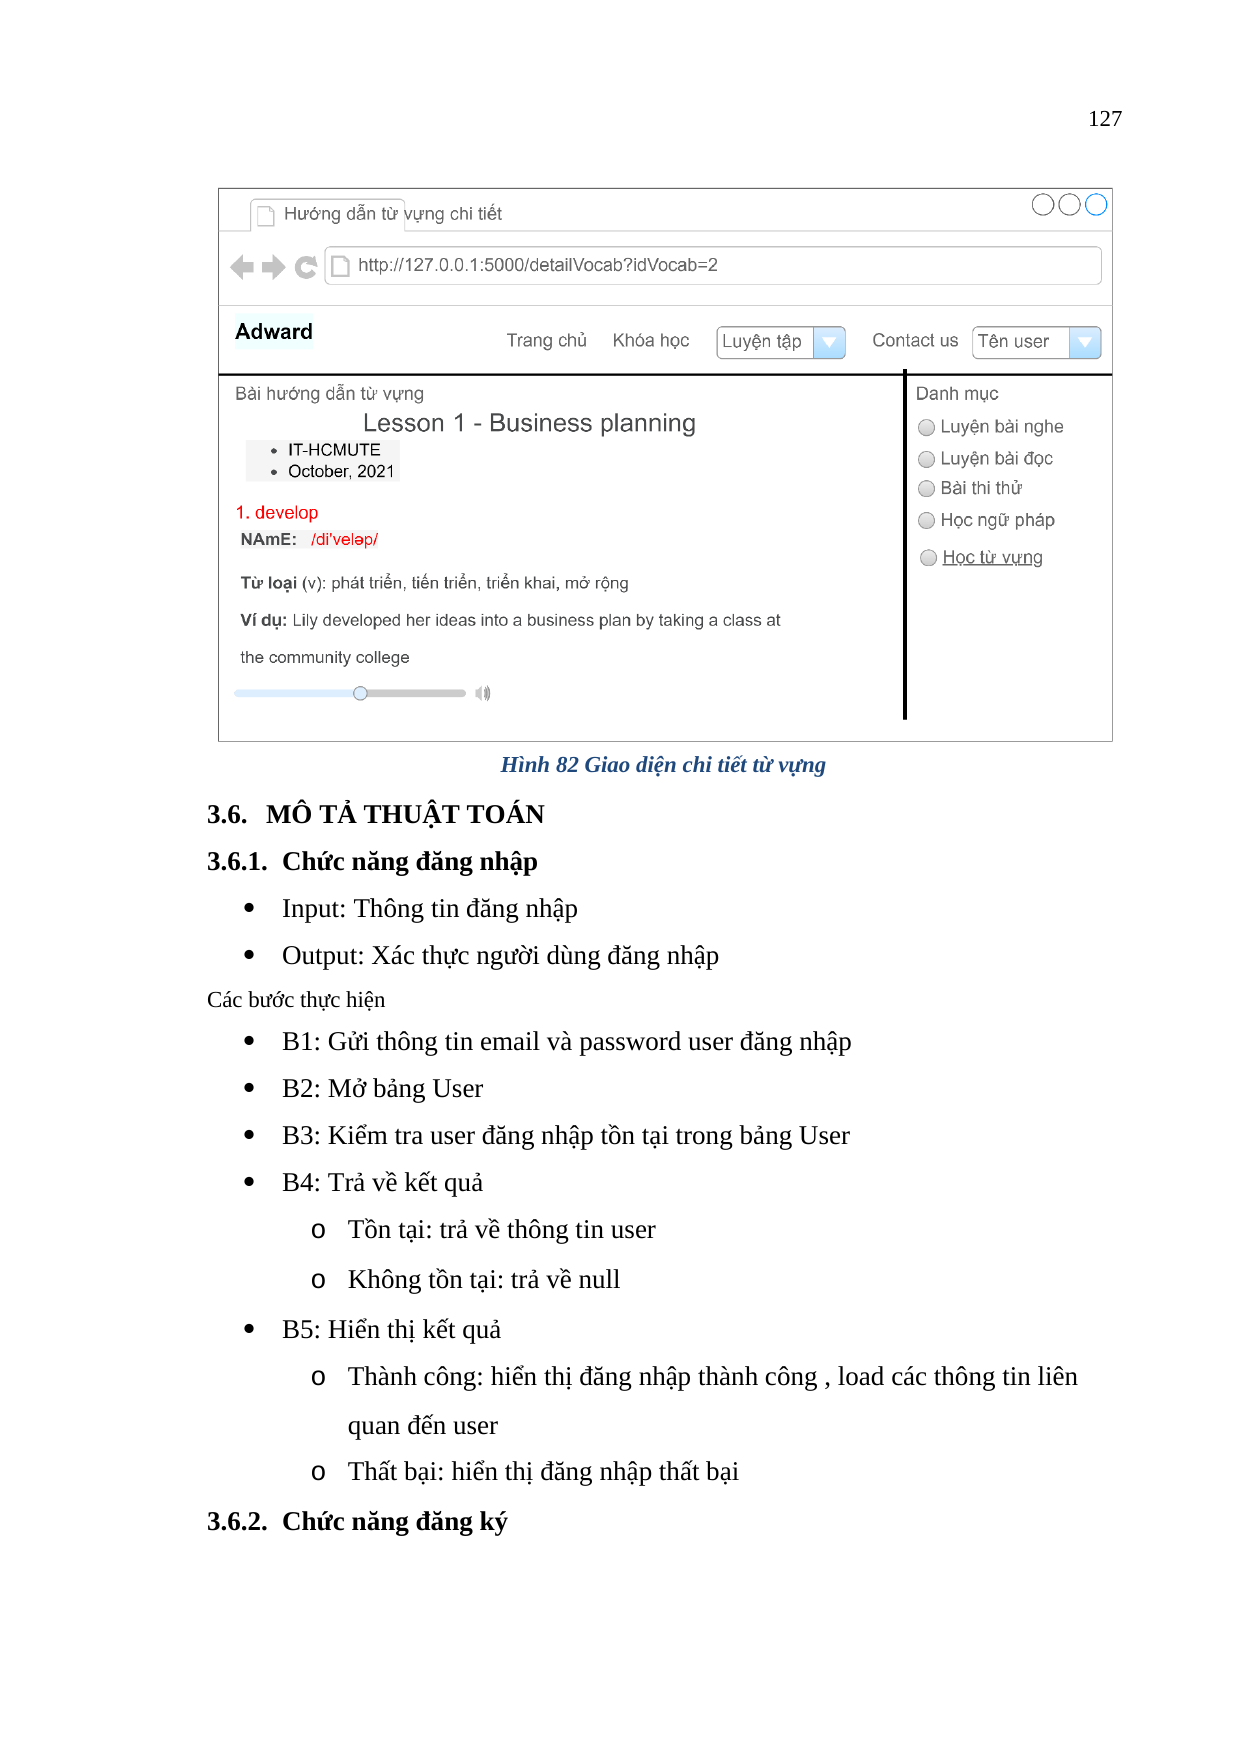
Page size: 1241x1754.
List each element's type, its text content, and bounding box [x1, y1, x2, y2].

subtitle Chức năng đăng ký [207, 1506, 1122, 1537]
list B1: Gửi thông tin email và password user đăng nhập [244, 1025, 1122, 1056]
subtitle Chức năng đăng nhập [207, 845, 1122, 876]
list Thành công: hiển thị đăng nhập thành công , load các thông tin liên quan đến user [310, 1360, 1122, 1440]
list Không tồn tại: trả về null [310, 1263, 1122, 1296]
list B3: Kiểm tra user đăng nhập tồn tại trong bảng User [244, 1119, 1122, 1150]
list B5: Hiển thị kết quả [244, 1313, 1122, 1344]
list MÔ TẢ THUẬT TOÁN [207, 799, 1122, 830]
list Thất bại: hiển thị đăng nhập thất bại [310, 1455, 1122, 1489]
text Hình 82 Giao diện chi tiết từ vựng [207, 752, 1122, 778]
list B2: Mở bảng User [244, 1072, 1122, 1103]
picture [206, 177, 1123, 752]
list Output: Xác thực người dùng đăng nhập [244, 939, 1122, 970]
list Input: Thông tin đăng nhập [244, 892, 1122, 923]
list Tồn tại: trả về thông tin user [310, 1213, 1122, 1246]
text Các bước thực hiện [207, 986, 1122, 1012]
list B4: Trả về kết quả [244, 1166, 1122, 1197]
